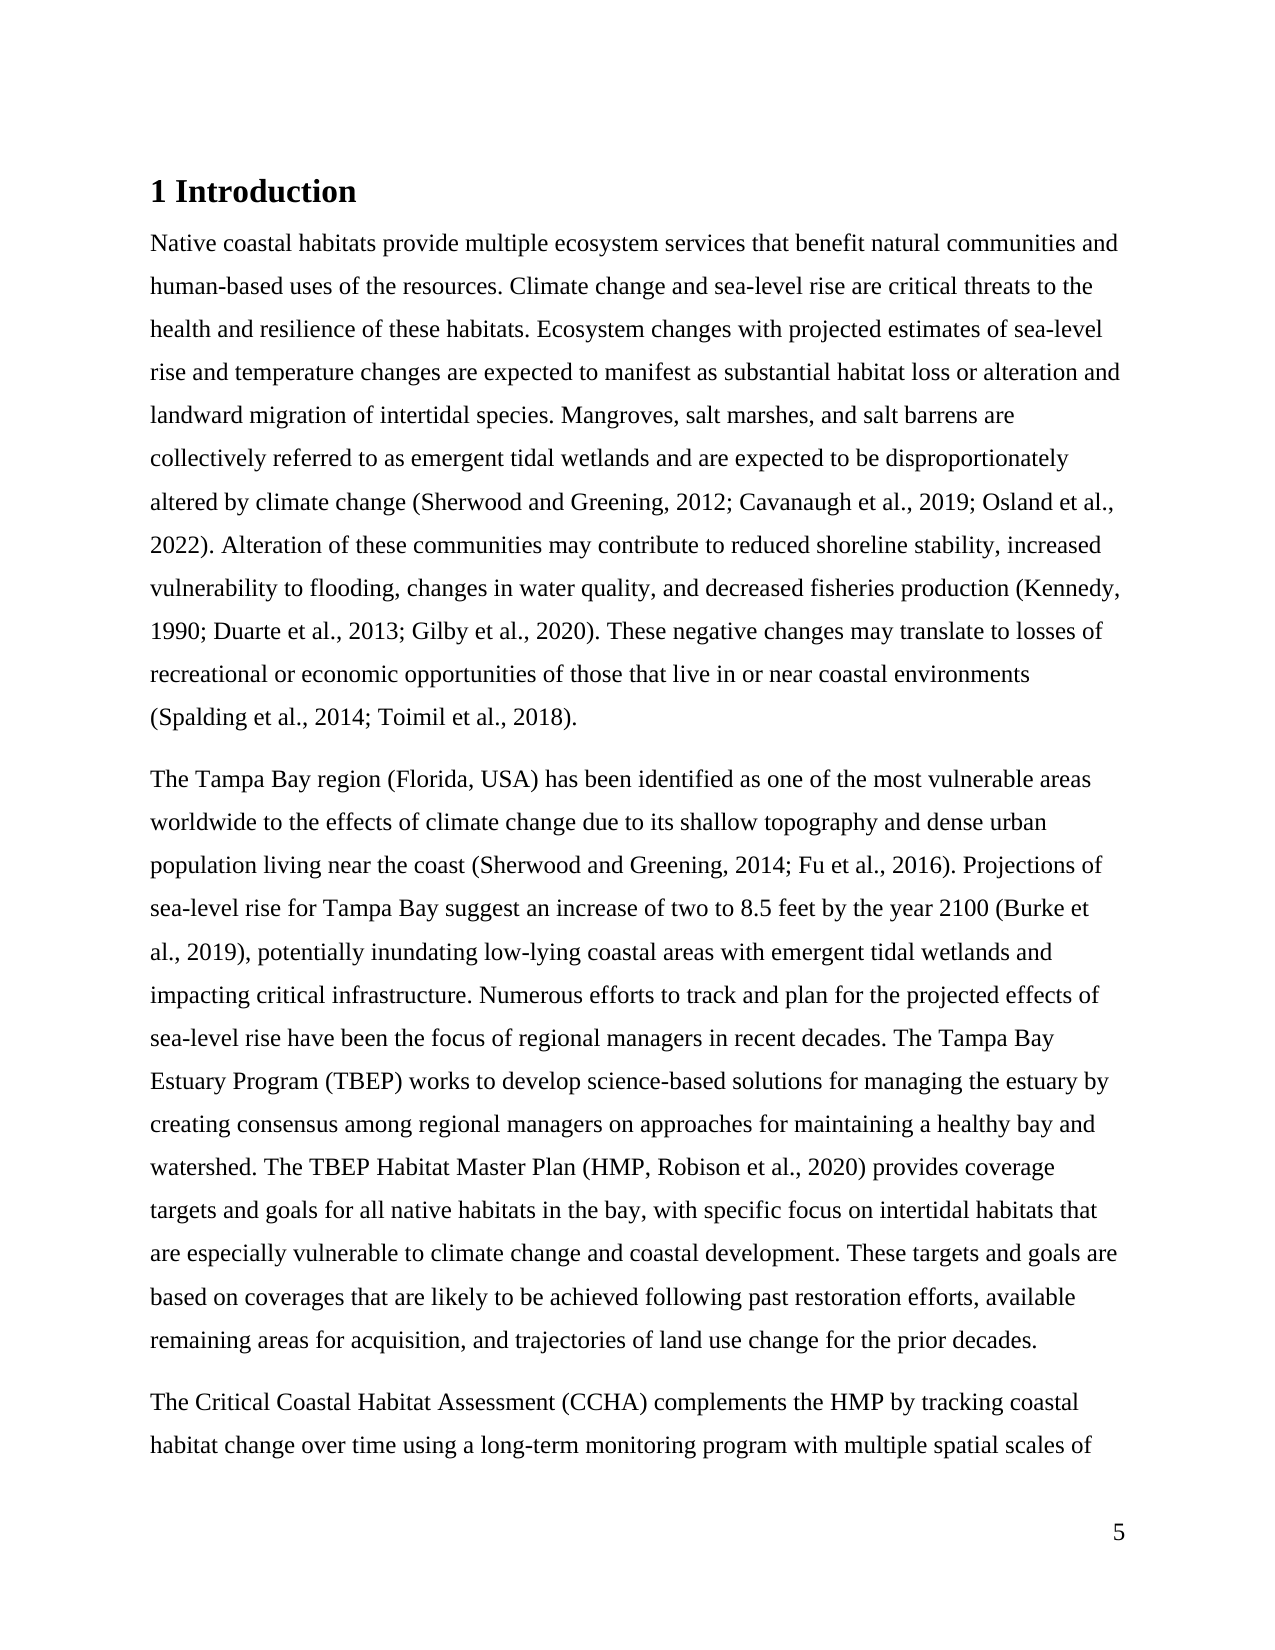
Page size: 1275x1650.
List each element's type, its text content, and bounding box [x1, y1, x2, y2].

subtitle 1 Introduction [150, 171, 1125, 209]
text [150, 1387, 1125, 1458]
text Native coastal habitats provide multiple ecosystem services that benefit natural communities and human-based uses of the resources. Climate change and sea-level rise are critical threats to the health and resilience of these habitats. Ecosystem changes with projected estimates of sea-level rise and temperature changes are expected to manifest as substantial habitat loss or alteration and landward migration of intertidal species. Mangroves, salt marshes, and salt barrens are collectively referred to as emergent tidal wetlands and are expected to be disproportionately altered by climate change (Sherwood and Greening, 2012; Cavanaugh et al., 2019; Osland et al., 2022). Alteration of these communities may contribute to reduced shoreline stability, increased vulnerability to flooding, changes in water quality, and decreased fisheries production (Kennedy, 1990; Duarte et al., 2013; Gilby et al., 2020). These negative changes may translate to losses of recreational or economic opportunities of those that live in or near coastal environments (Spalding et al., 2014; Toimil et al., 2018). [150, 228, 1125, 731]
text The Tampa Bay region (Florida, USA) has been identified as one of the most vulnerable areas worldwide to the effects of climate change due to its shallow topography and dense urban population living near the coast (Sherwood and Greening, 2014; Fu et al., 2016). Projections of sea-level rise for Tampa Bay suggest an increase of two to 8.5 feet by the year 2100 (Burke et al., 2019), potentially inundating low-lying coastal areas with emergent tidal wetlands and impacting critical infrastructure. Numerous efforts to track and plan for the projected effects of sea-level rise have been the focus of regional managers in recent decades. The Tampa Bay Estuary Program (TBEP) works to develop science-based solutions for managing the estuary by creating consensus among regional managers on approaches for maintaining a healthy bay and watershed. The TBEP Habitat Master Plan (HMP, Robison et al., 2020) provides coverage targets and goals for all native habitats in the bay, with specific focus on intertidal habitats that are especially vulnerable to climate change and coastal development. These targets and goals are based on coverages that are likely to be achieved following past restoration efforts, available remaining areas for acquisition, and trajectories of land use change for the prior decades. [150, 764, 1125, 1353]
